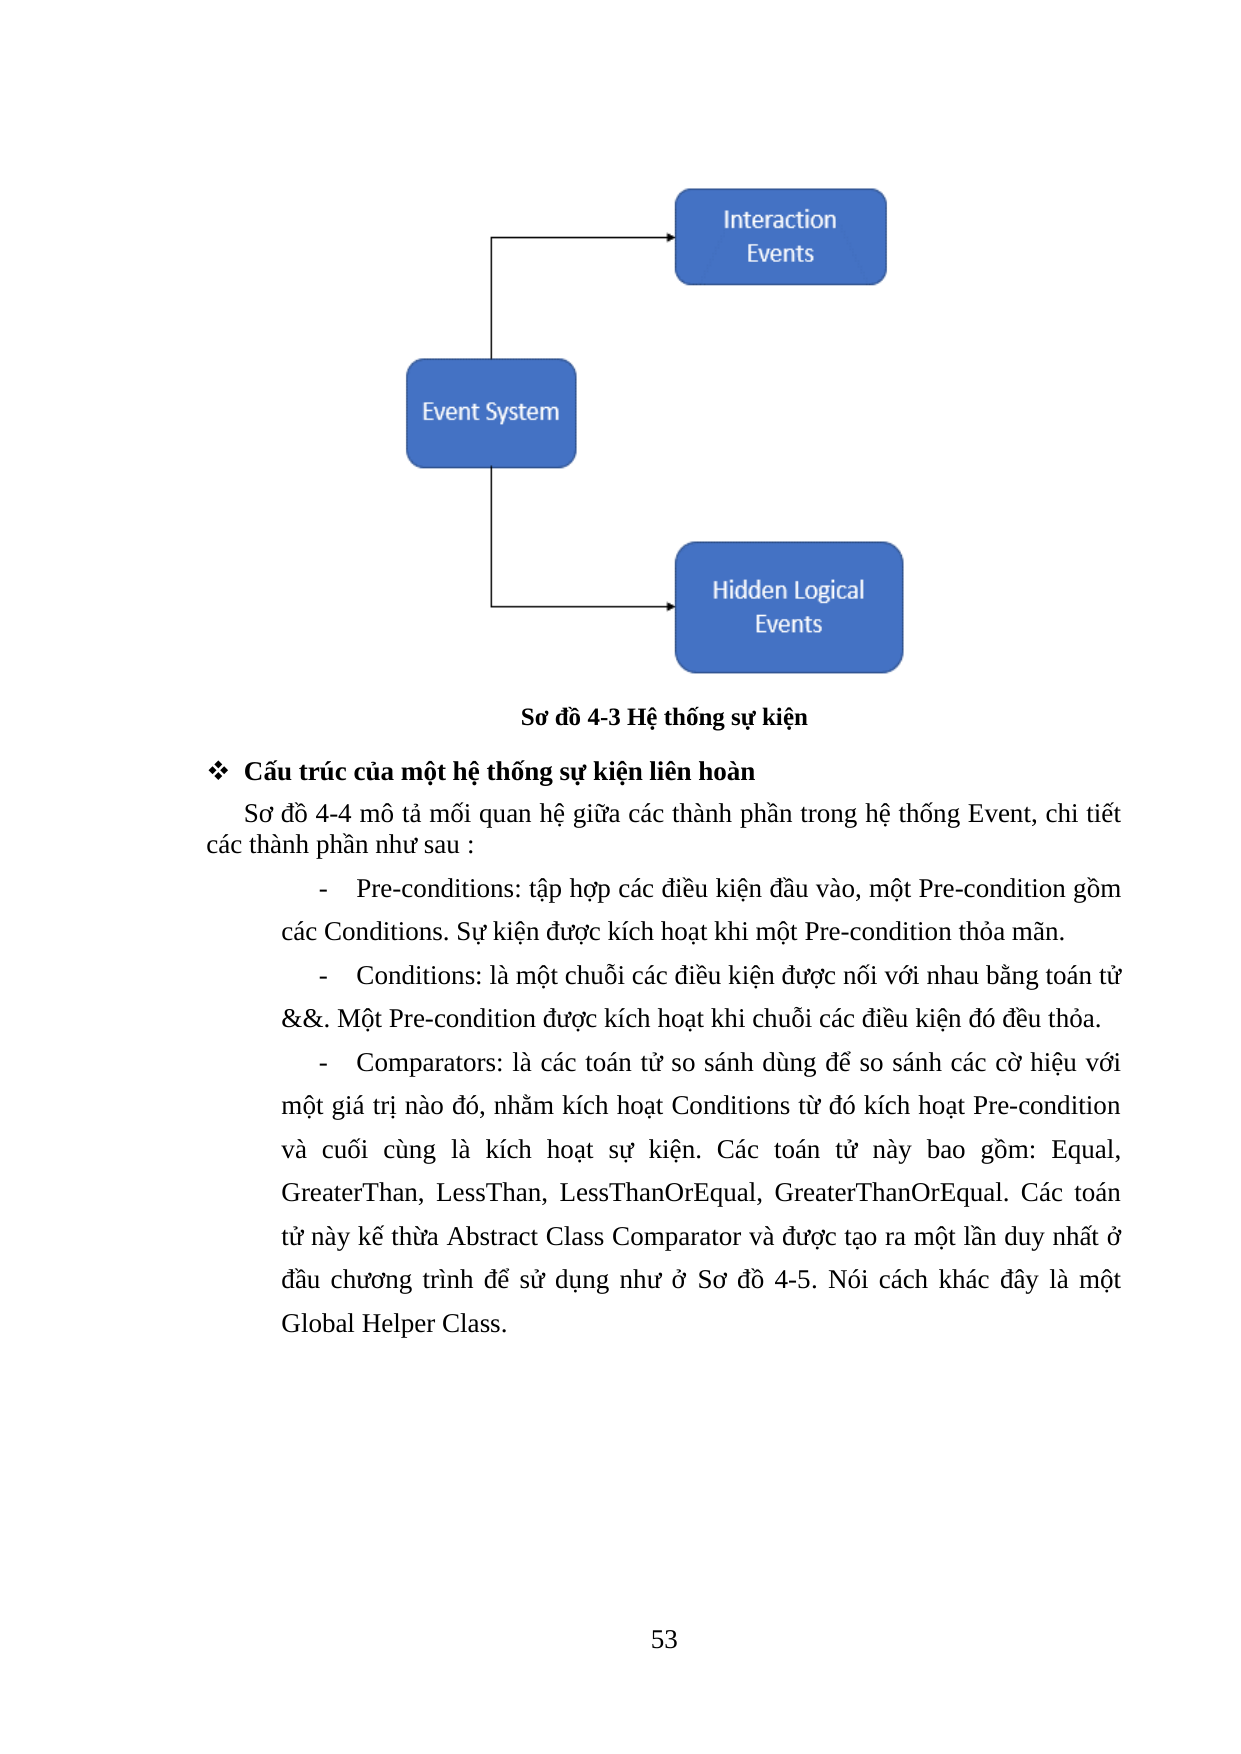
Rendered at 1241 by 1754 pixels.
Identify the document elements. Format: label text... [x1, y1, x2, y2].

text Cấu trúc của một hệ thống sự kiện liên hoàn [206, 755, 1122, 786]
text Pre-conditions: tập hợp các điều kiện đầu vào, một Pre-condition gồm các Conditions. Sự kiện được kích hoạt khi một Pre-condition thỏa mãn. [281, 872, 1122, 946]
text Conditions: là một chuỗi các điều kiện được nối với nhau bằng toán tử &&. Một Pre-condition được kích hoạt khi chuỗi các điều kiện đó đều thỏa. [281, 959, 1122, 1033]
text Sơ đồ 4-1 Hệ thống sự kiện [206, 702, 1122, 731]
text Comparators: là các toán tử so sánh dùng để so sánh các cờ hiệu với một giá trị nào đó, nhằm kích hoạt Conditions từ đó kích hoạt Pre-condition và cuối cùng là kích hoạt sự kiện. Các toán tử này bao gồm: Equal, GreaterThan, LessThan, LessThanOrEqual, GreaterThanOrEqual. Các toán tử này kế thừa Abstract Class Comparator và được tạo ra một lần duy nhất ở đầu chương trình để sử dụng như ở Sơ đồ 4-3. Nói cách khác đây là một Global Helper Class. [281, 1046, 1122, 1338]
picture [398, 177, 930, 678]
text Sơ đồ 4-2 mô tả mối quan hệ giữa các thành phần trong hệ thống Event, chi tiết các thành phần như sau : [206, 797, 1122, 859]
